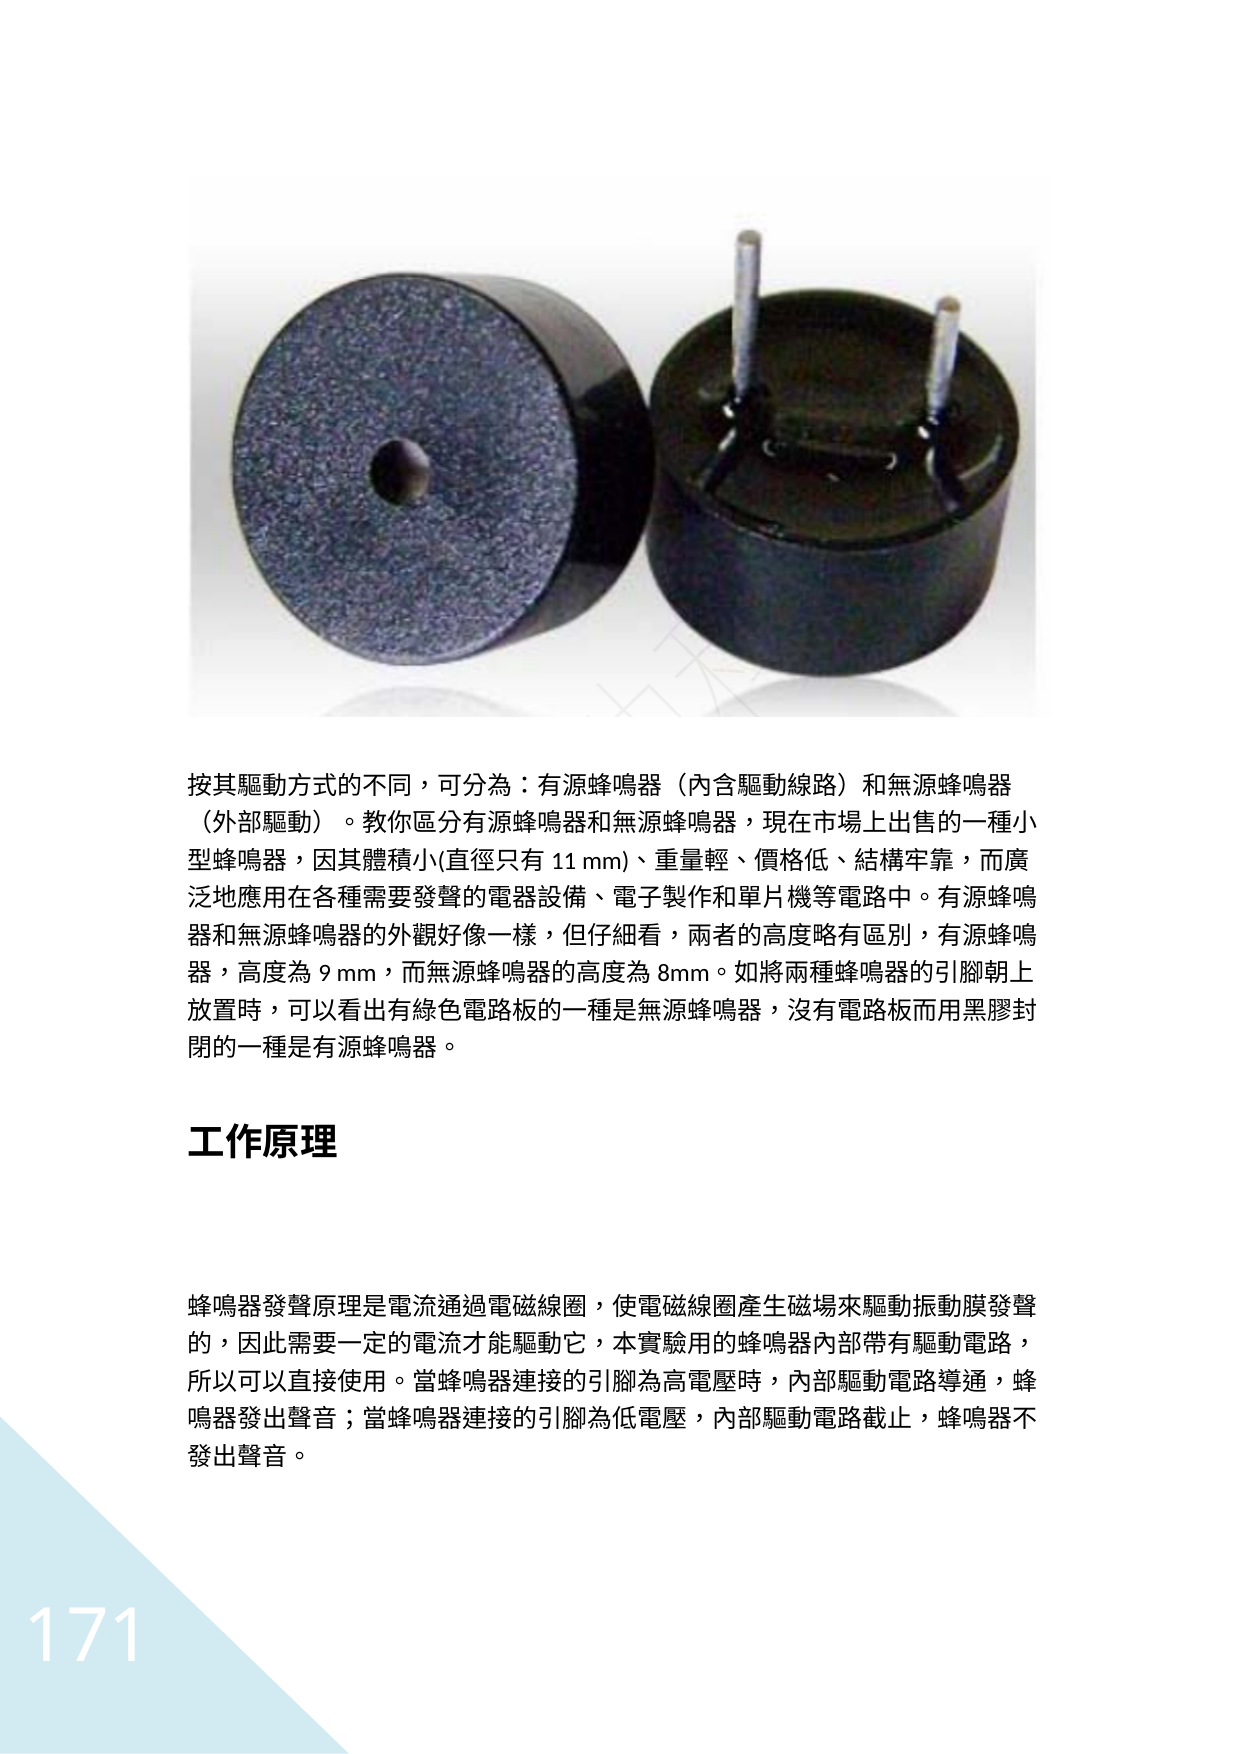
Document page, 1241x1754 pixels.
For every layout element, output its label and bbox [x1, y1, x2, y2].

picture [187, 175, 1053, 717]
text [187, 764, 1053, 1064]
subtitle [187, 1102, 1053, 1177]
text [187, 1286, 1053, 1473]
